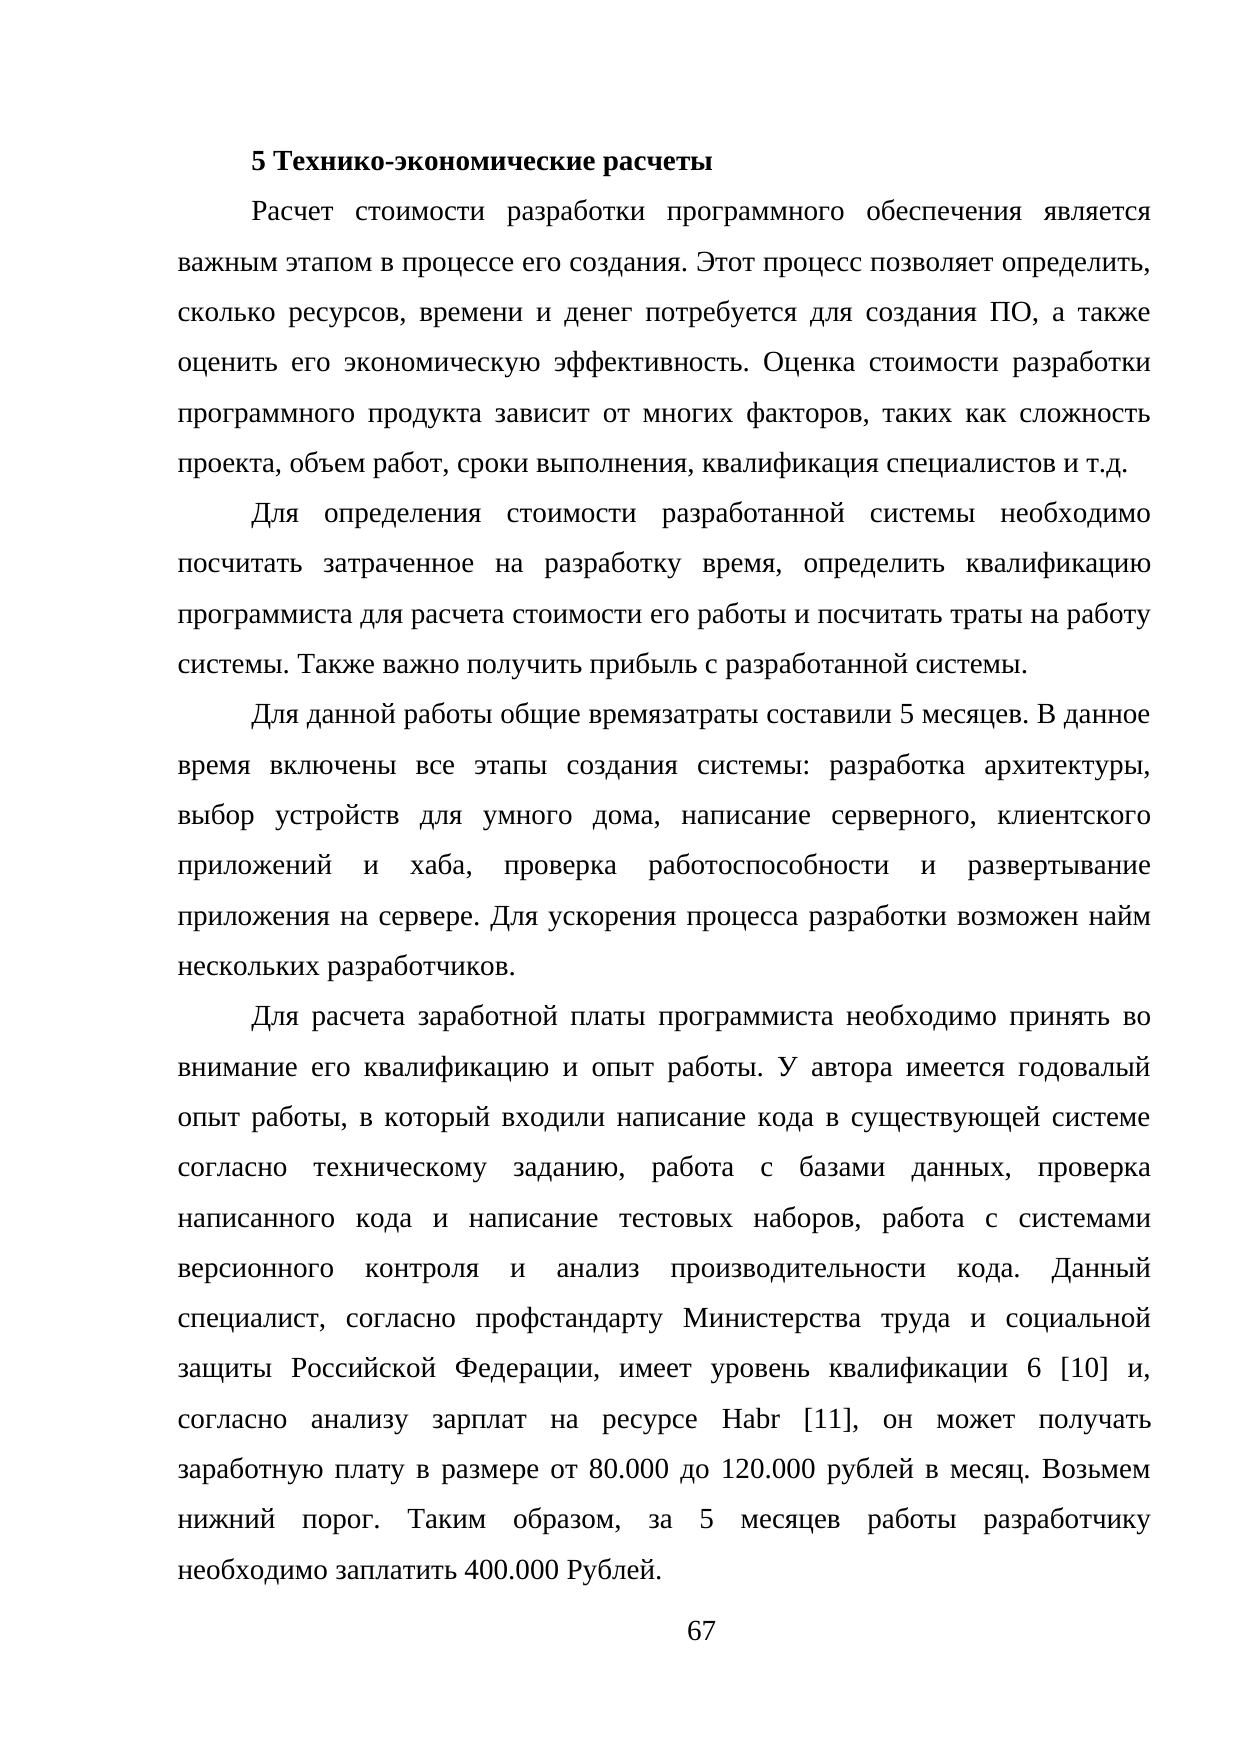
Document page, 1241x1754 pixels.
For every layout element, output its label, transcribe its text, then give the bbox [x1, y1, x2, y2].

text Для расчета заработной платы программиста необходимо принять во внимание его квалификацию и опыт работы. У автора имеется годовалый опыт работы, в который входили написание кода в существующей системе согласно техническому заданию, работа с базами данных, проверка написанного кода и написание тестовых наборов, работа с системами версионного контроля и анализ производительности кода. Данный специалист, согласно профстандарту Министерства труда и социальной защиты Российской Федерации, имеет уровень квалификации 6 [10] и, согласно анализу зарплат на ресурсе Habr [11], он может получать заработную плату в размере от 80.000 до 120.000 рублей в месяц. Возьмем нижний порог. Таким образом, за 5 месяцев работы разработчику необходимо заплатить 400.000 Рублей. [177, 998, 1152, 1585]
text Расчет стоимости разработки программного обеспечения является важным этапом в процессе его создания. Этот процесс позволяет определить, сколько ресурсов, времени и денег потребуется для создания ПО, а также оценить его экономическую эффективность. Оценка стоимости разработки программного продукта зависит от многих факторов, таких как сложность проекта, объем работ, сроки выполнения, квалификация специалистов и т.д. [177, 193, 1152, 478]
text Для определения стоимости разработанной системы необходимо посчитать затраченное на разработку время, определить квалификацию программиста для расчета стоимости его работы и посчитать траты на работу системы. Также важно получить прибыль с разработанной системы. [177, 495, 1152, 680]
subtitle 5 Технико-экономические расчеты [177, 143, 1152, 177]
text Для данной работы общие времязатраты составили 5 месяцев. В данное время включены все этапы создания системы: разработка архитектуры, выбор устройств для умного дома, написание серверного, клиентского приложений и хаба, проверка работоспособности и развертывание приложения на сервере. Для ускорения процесса разработки возможен найм нескольких разработчиков. [177, 697, 1152, 982]
